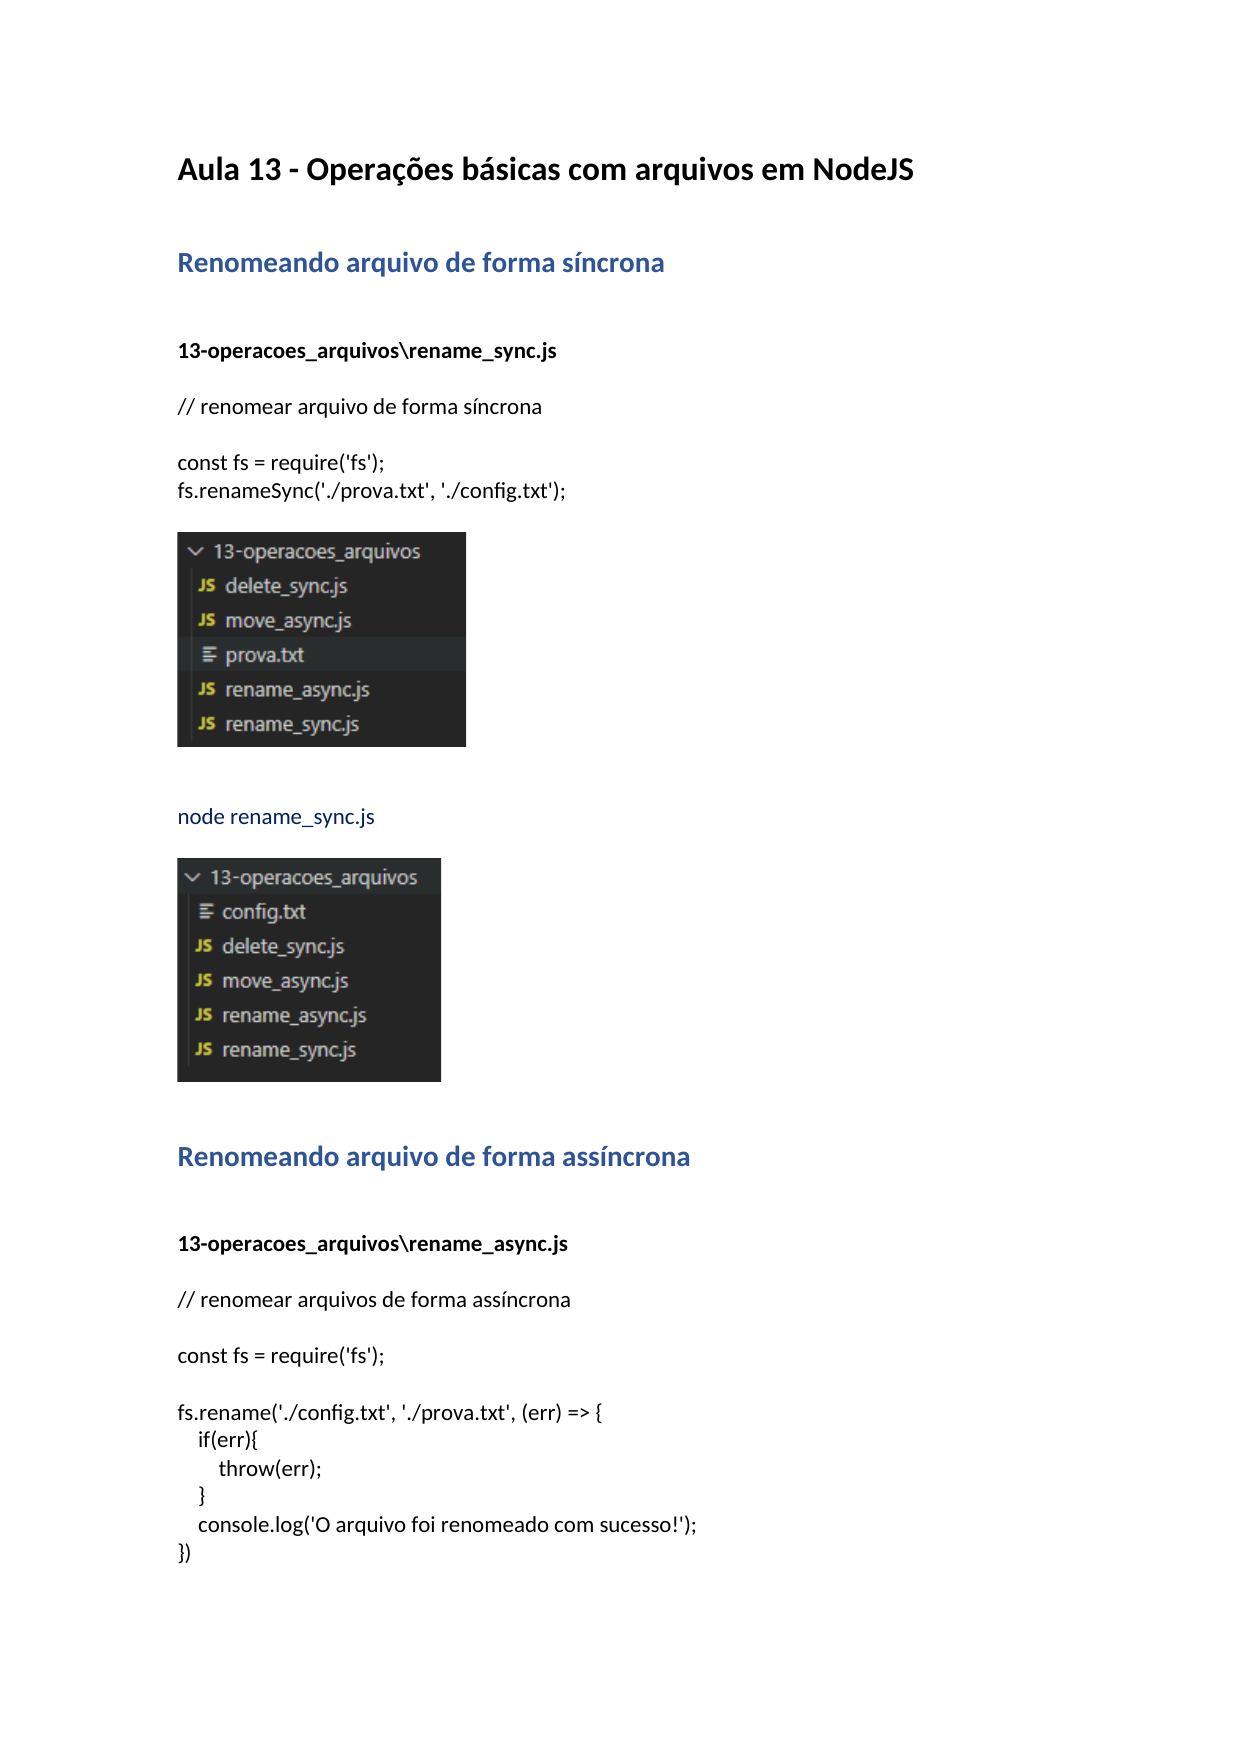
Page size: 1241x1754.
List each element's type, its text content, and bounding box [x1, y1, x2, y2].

picture [177, 532, 467, 747]
text // renomear arquivo de forma síncrona [177, 392, 1063, 420]
text throw(err); [177, 1454, 1063, 1482]
text 13-operacoes_arquivos\rename_sync.js [177, 336, 1063, 364]
text }) [177, 1538, 1063, 1566]
text const fs = require('fs'); [177, 1342, 1063, 1369]
text node rename_sync.js [177, 802, 1063, 830]
text if(err){ [177, 1426, 1063, 1454]
text // renomear arquivos de forma assíncrona [177, 1286, 1063, 1313]
picture [177, 858, 442, 1082]
subtitle Renomeando arquivo de forma síncrona [177, 244, 1063, 280]
text } [177, 1482, 1063, 1510]
subtitle Renomeando arquivo de forma assíncrona [177, 1138, 1063, 1173]
text 13-operacoes_arquivos\rename_async.js [177, 1229, 1063, 1257]
text const fs = require('fs'); [177, 448, 1063, 476]
subtitle Aula 13 - Operações básicas com arquivos em NodeJS [177, 148, 1063, 188]
text fs.rename('./config.txt', './prova.txt', (err) => { [177, 1398, 1063, 1426]
text fs.renameSync('./prova.txt', './config.txt'); [177, 476, 1063, 504]
text console.log('O arquivo foi renomeado com sucesso!'); [177, 1510, 1063, 1538]
